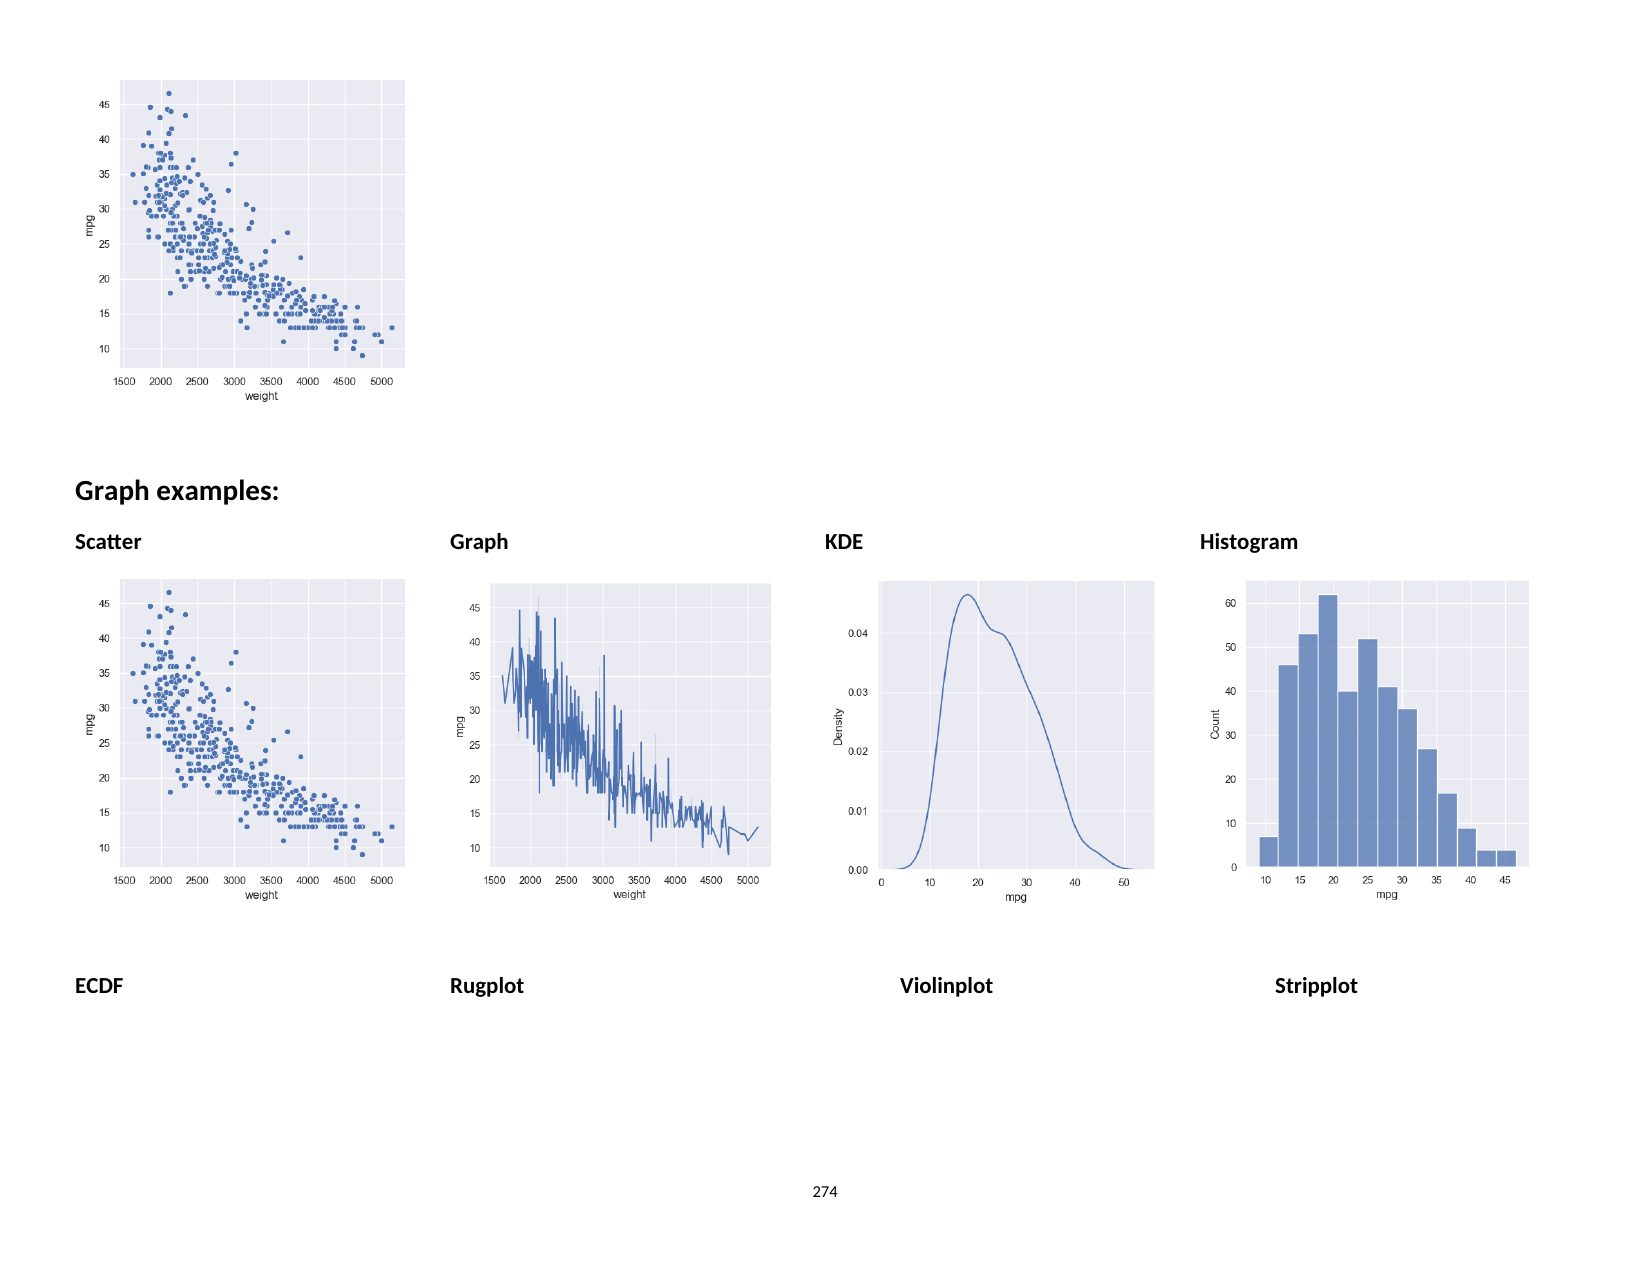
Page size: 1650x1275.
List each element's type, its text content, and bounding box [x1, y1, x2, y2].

text Graph examples: [75, 472, 1575, 508]
text Scatter Graph KDE Histogram [75, 527, 1575, 555]
picture [450, 577, 778, 906]
text ECDF Rugplot Violinplot Stripplot [75, 971, 1575, 999]
picture [1200, 576, 1535, 906]
picture [75, 573, 410, 906]
picture [825, 578, 1159, 906]
picture [75, 75, 410, 407]
